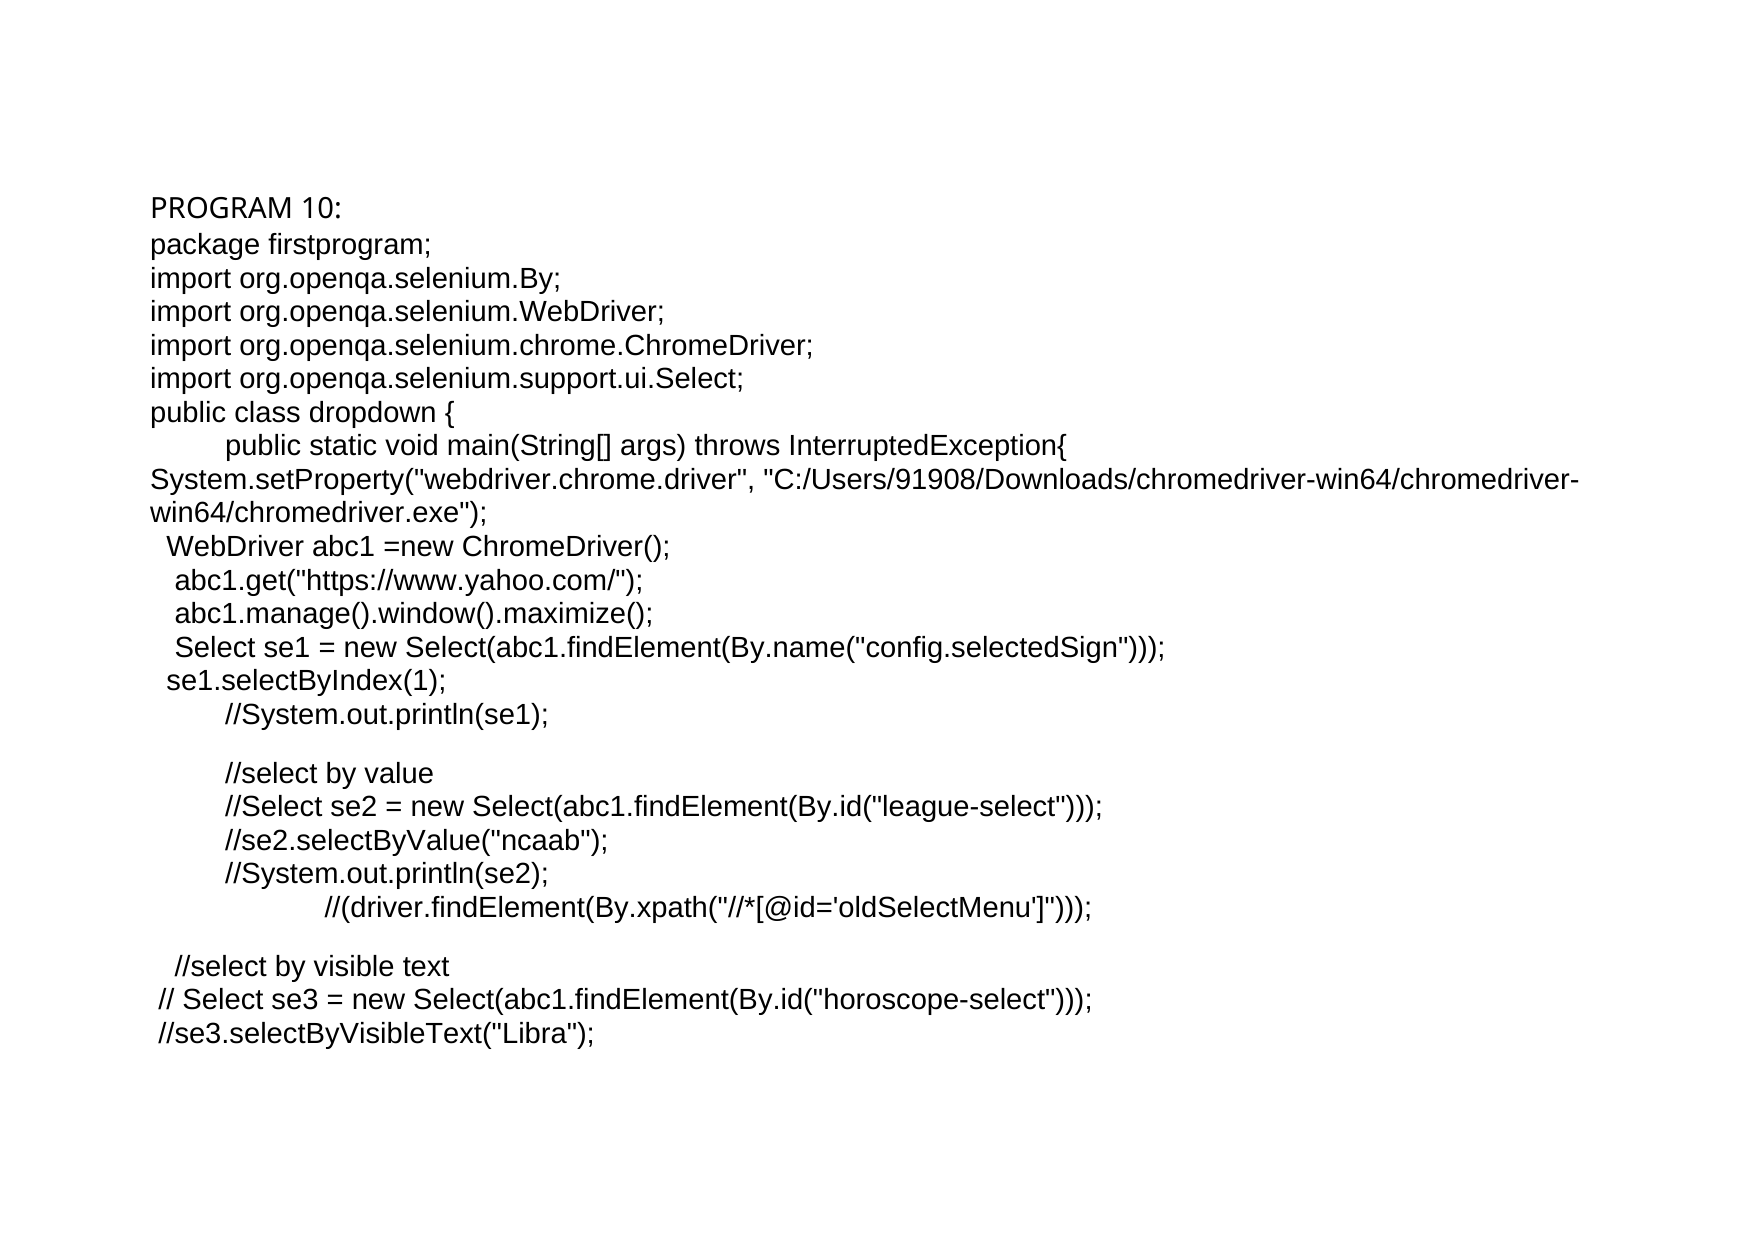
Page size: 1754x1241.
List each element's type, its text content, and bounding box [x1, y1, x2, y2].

text //se2.selectByValue("ncaab"); [150, 823, 1604, 856]
text //se3.selectByVisibleText("Libra"); [150, 1016, 1604, 1049]
text import org.openqa.selenium.chrome.ChromeDriver; [150, 328, 1604, 361]
text abc1.get("https://www.yahoo.com/"); [150, 563, 1604, 596]
text //System.out.println(se2); [150, 856, 1604, 890]
text import org.openqa.selenium.WebDriver; [150, 294, 1604, 328]
text public class dropdown { [150, 395, 1604, 428]
text //select by value [150, 756, 1604, 789]
text PROGRAM 10: [150, 187, 1604, 227]
text se1.selectByIndex(1); [150, 663, 1604, 697]
text abc1.manage().window().maximize(); [150, 596, 1604, 630]
text //Select se2 = new Select(abc1.findElement(By.id("league-select"))); [150, 789, 1604, 823]
text package firstprogram; [150, 227, 1604, 261]
text //select by visible text [150, 949, 1604, 982]
text import org.openqa.selenium.By; [150, 261, 1604, 294]
text WebDriver abc1 =new ChromeDriver(); [150, 529, 1604, 563]
text //System.out.println(se1); [150, 697, 1604, 730]
text import org.openqa.selenium.support.ui.Select; [150, 361, 1604, 395]
text public static void main(String[] args) throws InterruptedException{ [150, 428, 1604, 462]
text //(driver.findElement(By.xpath("//*[@id='oldSelectMenu']"))); [150, 890, 1604, 923]
text // Select se3 = new Select(abc1.findElement(By.id("horoscope-select"))); [150, 982, 1604, 1016]
text System.setProperty("webdriver.chrome.driver", "C:/Users/91908/Downloads/chromedriver-win64/chromedriver-win64/chromedriver.exe"); [150, 462, 1604, 529]
text Select se1 = new Select(abc1.findElement(By.name("config.selectedSign"))); [150, 630, 1604, 663]
